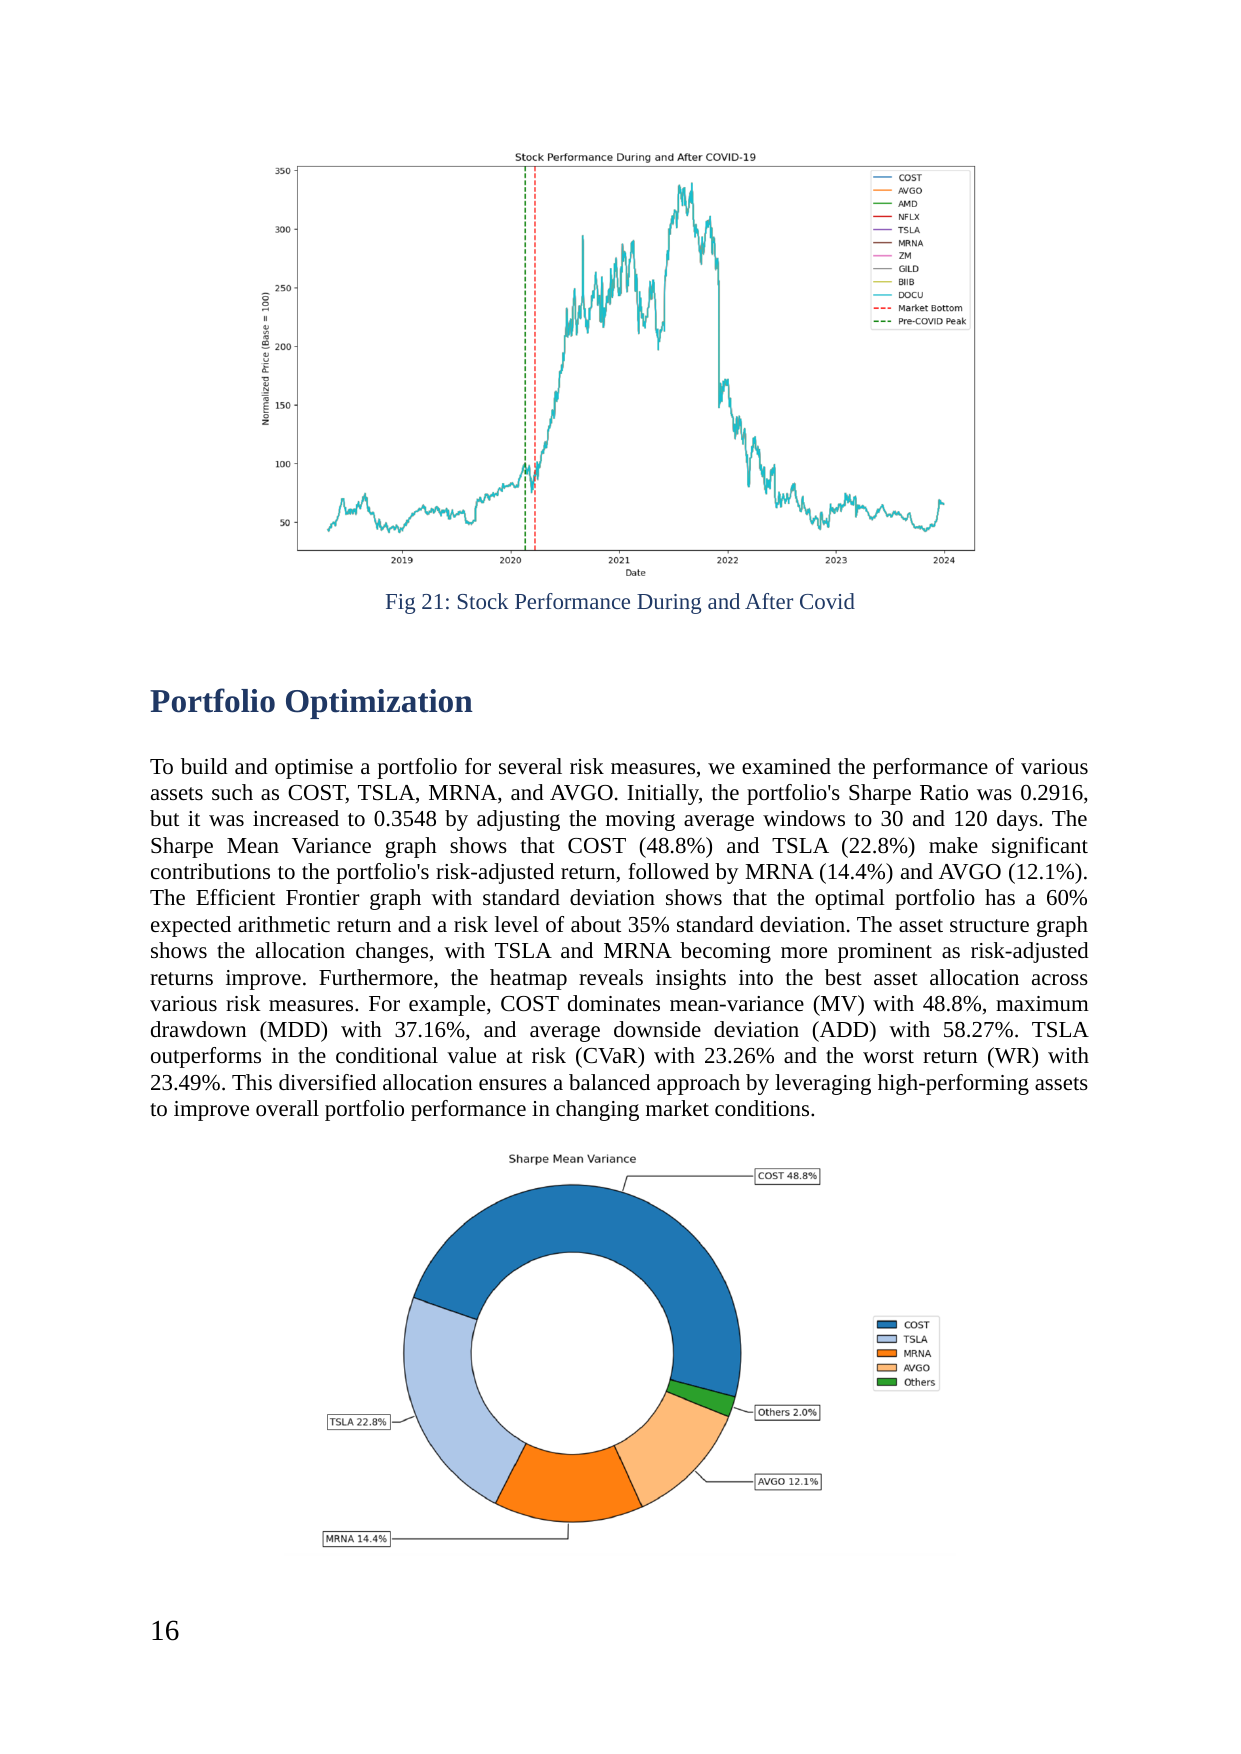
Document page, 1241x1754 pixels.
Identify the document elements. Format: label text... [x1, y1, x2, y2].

subtitle Fig 21: Stock Performance During and After Covid [150, 588, 1090, 614]
text To build and optimise a portfolio for several risk measures, we examined the performance of various assets such as COST, TSLA, MRNA, and AVGO. Initially, the portfolio's Sharpe Ratio was 0.2916, but it was increased to 0.3548 by adjusting the moving average windows to 30 and 120 days. The Sharpe Mean Variance graph shows that COST (48.8%) and TSLA (22.8%) make significant contributions to the portfolio's risk-adjusted return, followed by MRNA (14.4%) and AVGO (12.1%). The Efficient Frontier graph with standard deviation shows that the optimal portfolio has a 60% expected arithmetic return and a risk level of about 35% standard deviation. The asset structure graph shows the allocation changes, with TSLA and MRNA becoming more prominent as risk-adjusted returns improve. Furthermore, the heatmap reveals insights into the best asset allocation across various risk measures. For example, COST dominates mean-variance (MV) with 48.8%, maximum drawdown (MDD) with 37.16%, and average downside deviation (ADD) with 58.27%. TSLA outperforms in the conditional value at risk (CVaR) with 23.26% and the worst return (WR) with 23.49%. This diversified allocation ensures a balanced approach by leveraging high-performing assets to improve overall portfolio performance in changing market conditions. [150, 753, 1090, 1122]
picture [251, 150, 989, 584]
picture [283, 1145, 957, 1556]
subtitle Portfolio Optimization [150, 681, 1090, 719]
